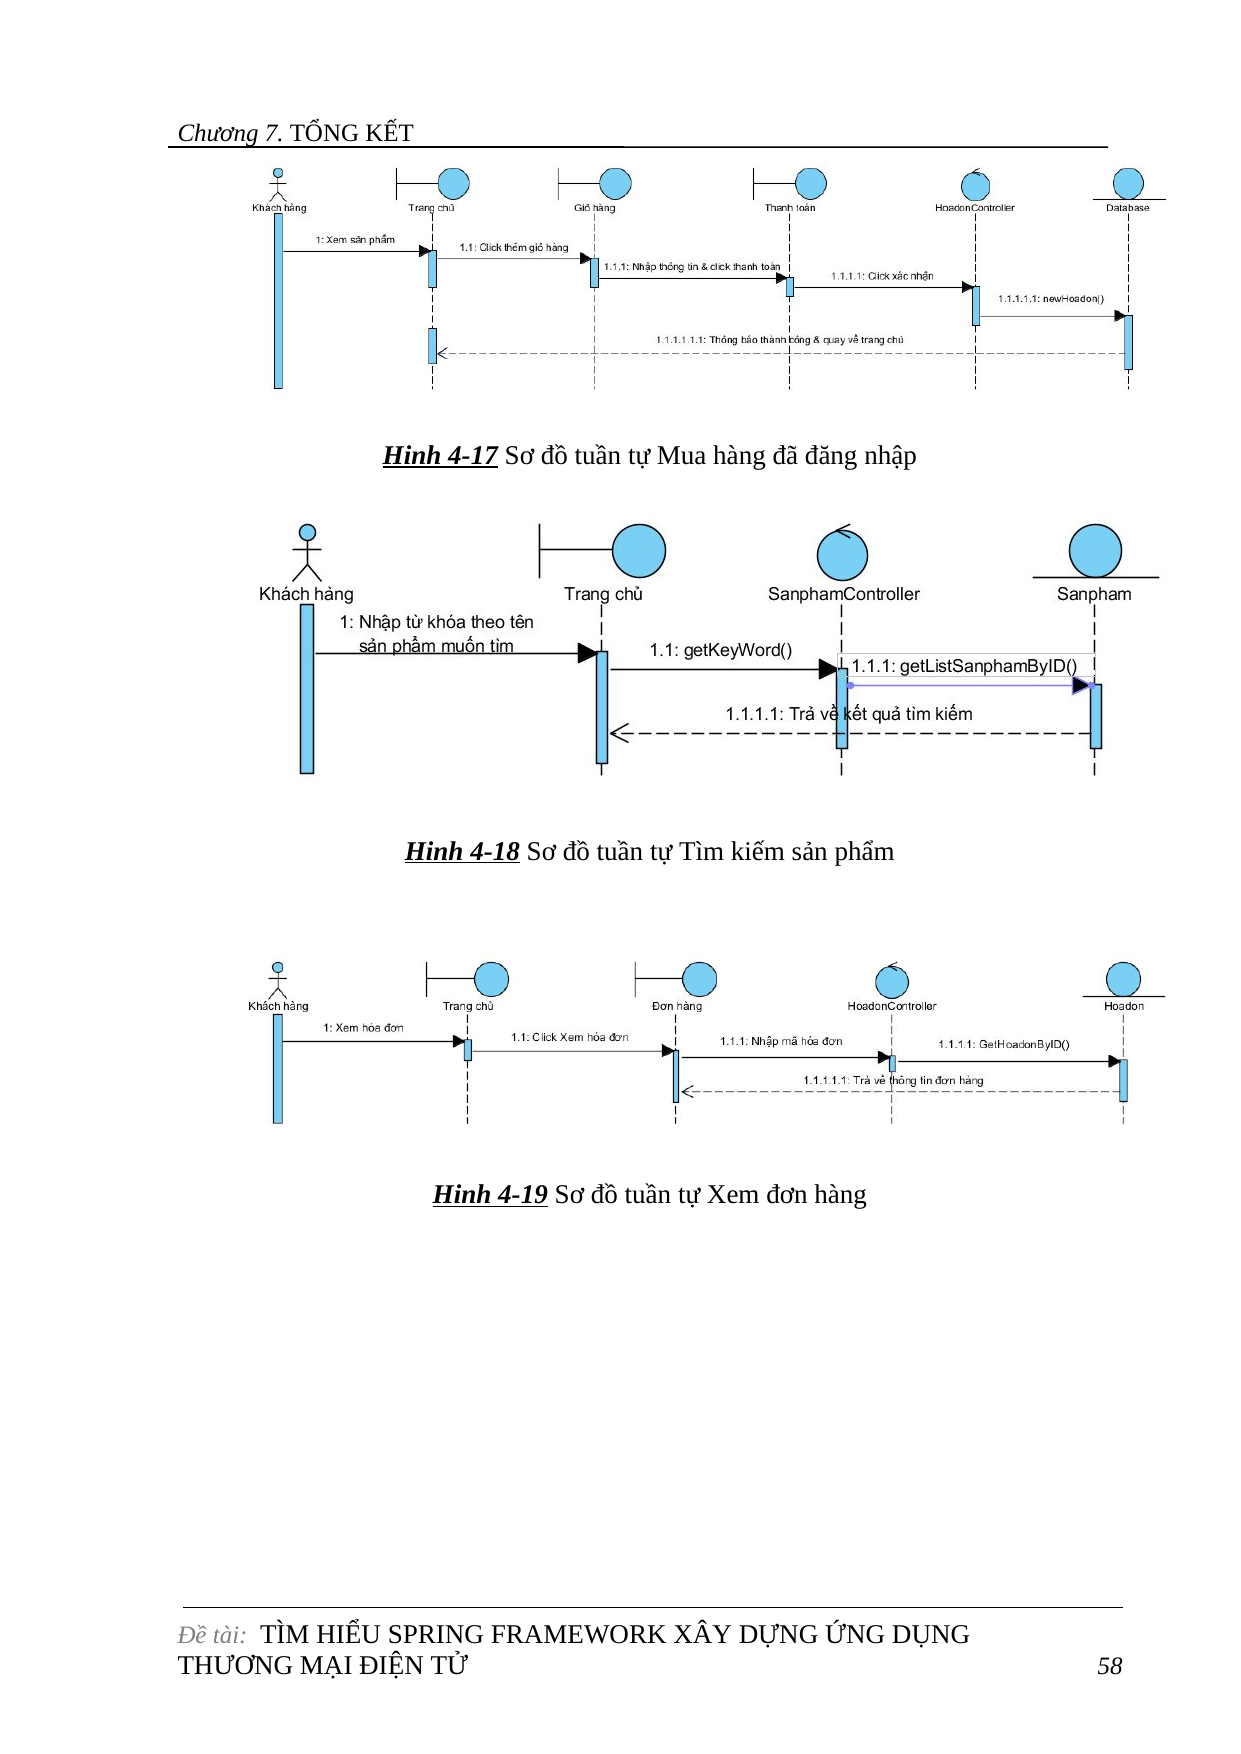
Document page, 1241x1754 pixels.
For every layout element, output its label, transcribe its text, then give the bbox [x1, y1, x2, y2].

picture [236, 952, 1182, 1151]
picture [236, 498, 1182, 807]
picture [236, 158, 1182, 411]
